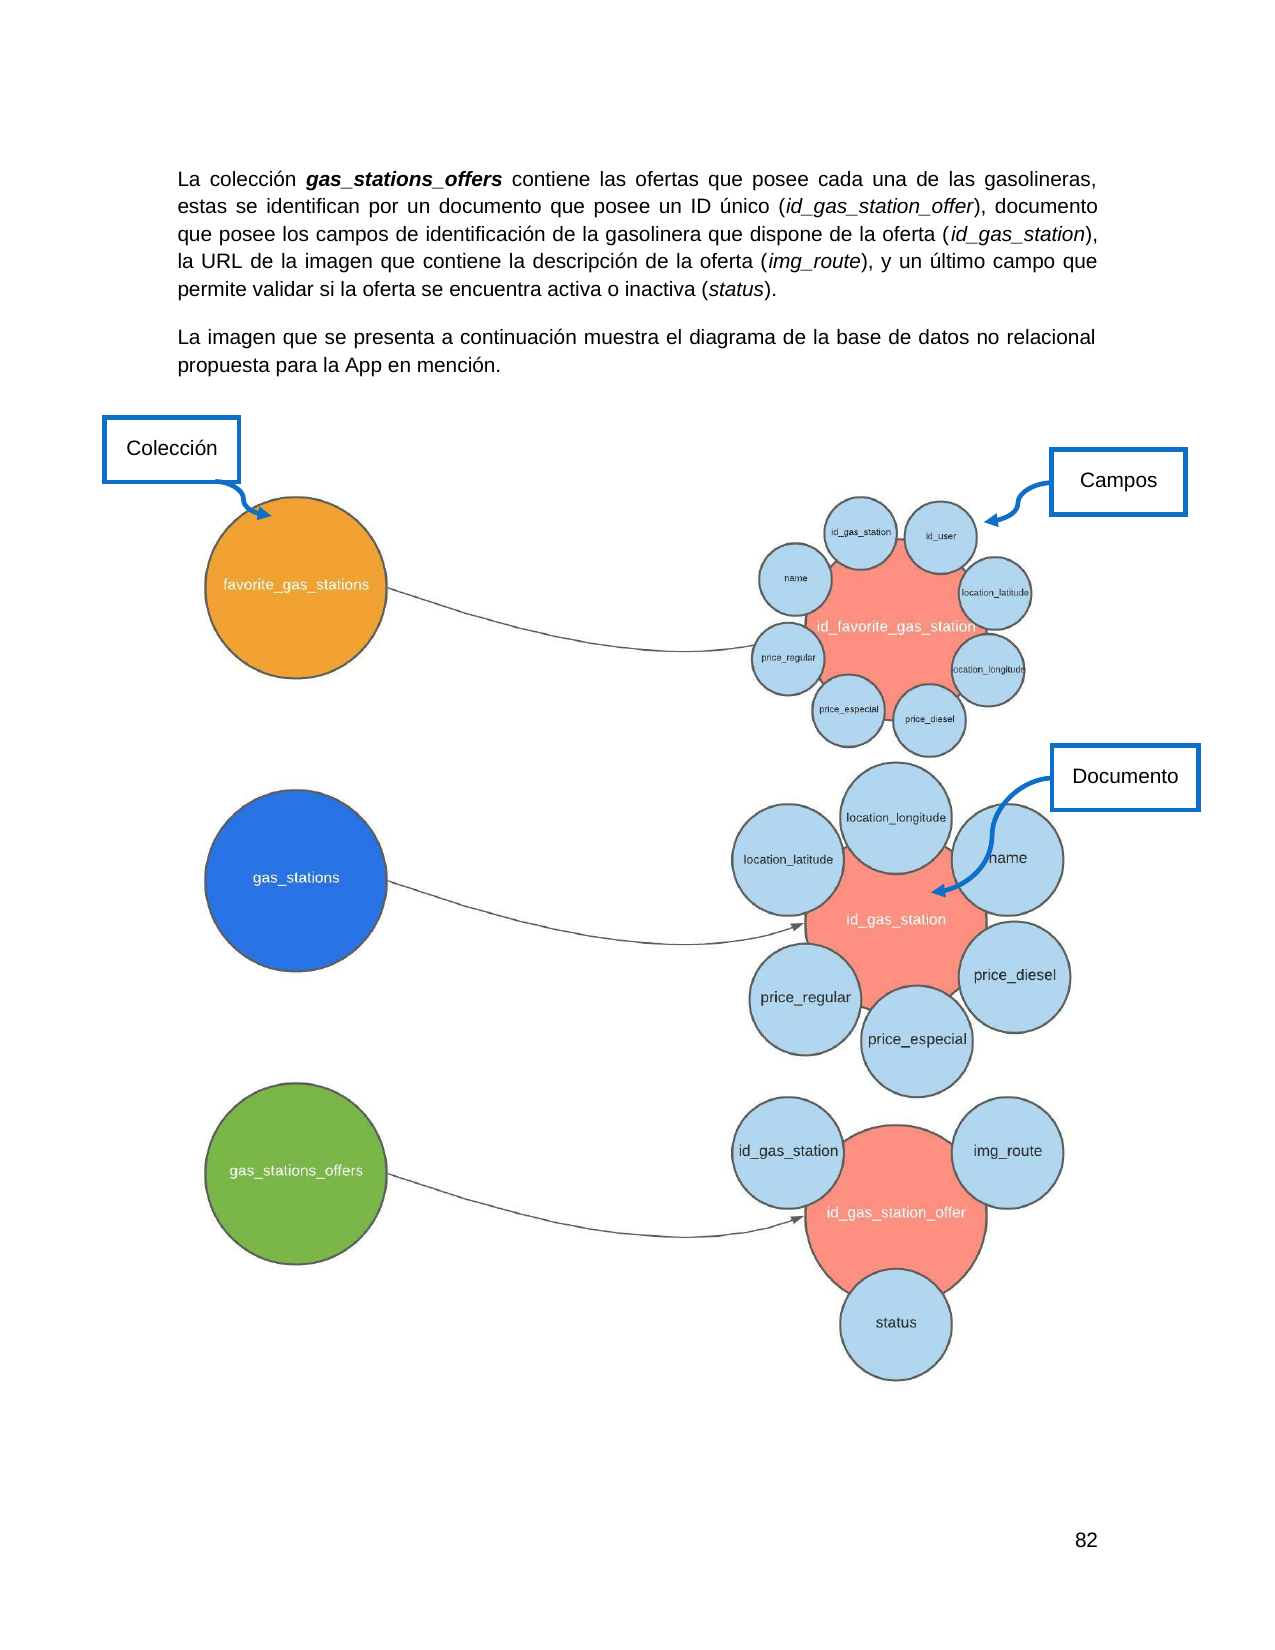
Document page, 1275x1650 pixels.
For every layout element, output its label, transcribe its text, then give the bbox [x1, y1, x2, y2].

text La colección gas_stations_offers contiene las ofertas que posee cada una de las gasolineras, estas se identifican por un documento que posee un ID único (id_gas_station_offer), documento que posee los campos de identificación de la gasolinera que dispone de la oferta (id_gas_station), la URL de la imagen que contiene la descripción de la oferta (img_route), y un último campo que permite validar si la oferta se encuentra activa o inactiva (status). [177, 167, 1098, 301]
picture [177, 469, 1098, 1408]
text La imagen que se presenta a continuación muestra el diagrama de la base de datos no relacional propuesta para la App en mención. [177, 325, 1098, 377]
